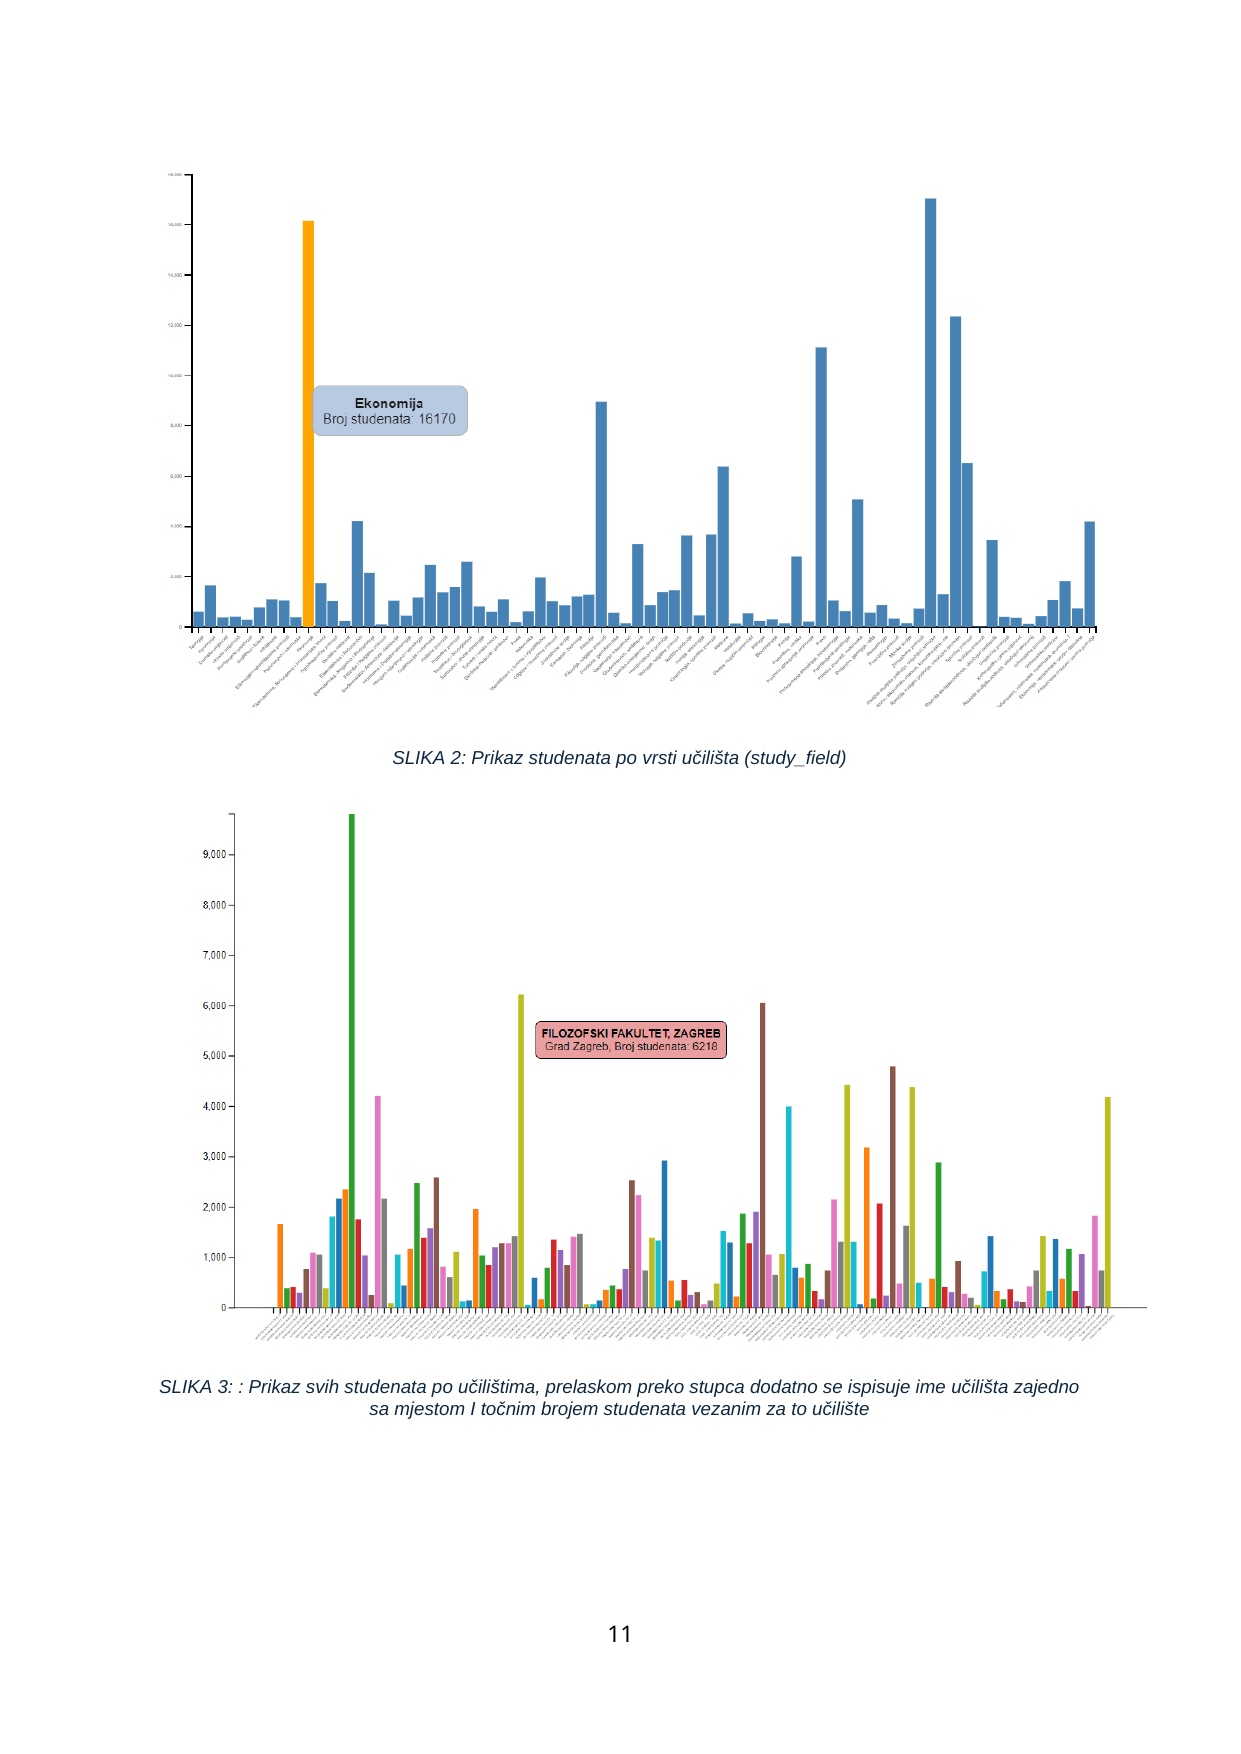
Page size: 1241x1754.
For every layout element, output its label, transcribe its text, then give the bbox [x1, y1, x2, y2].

picture [147, 789, 1201, 1357]
text SLIKA 2: Prikaz studenata po vrsti učilišta (study_field) [148, 747, 1093, 768]
picture [147, 147, 1160, 728]
text SLIKA 3: : Prikaz svih studenata po učilištima, prelaskom preko stupca dodatno se ispisuje ime učilišta zajedno sa mjestom I točnim brojem studenata vezanim za to učilište [148, 1376, 1093, 1419]
